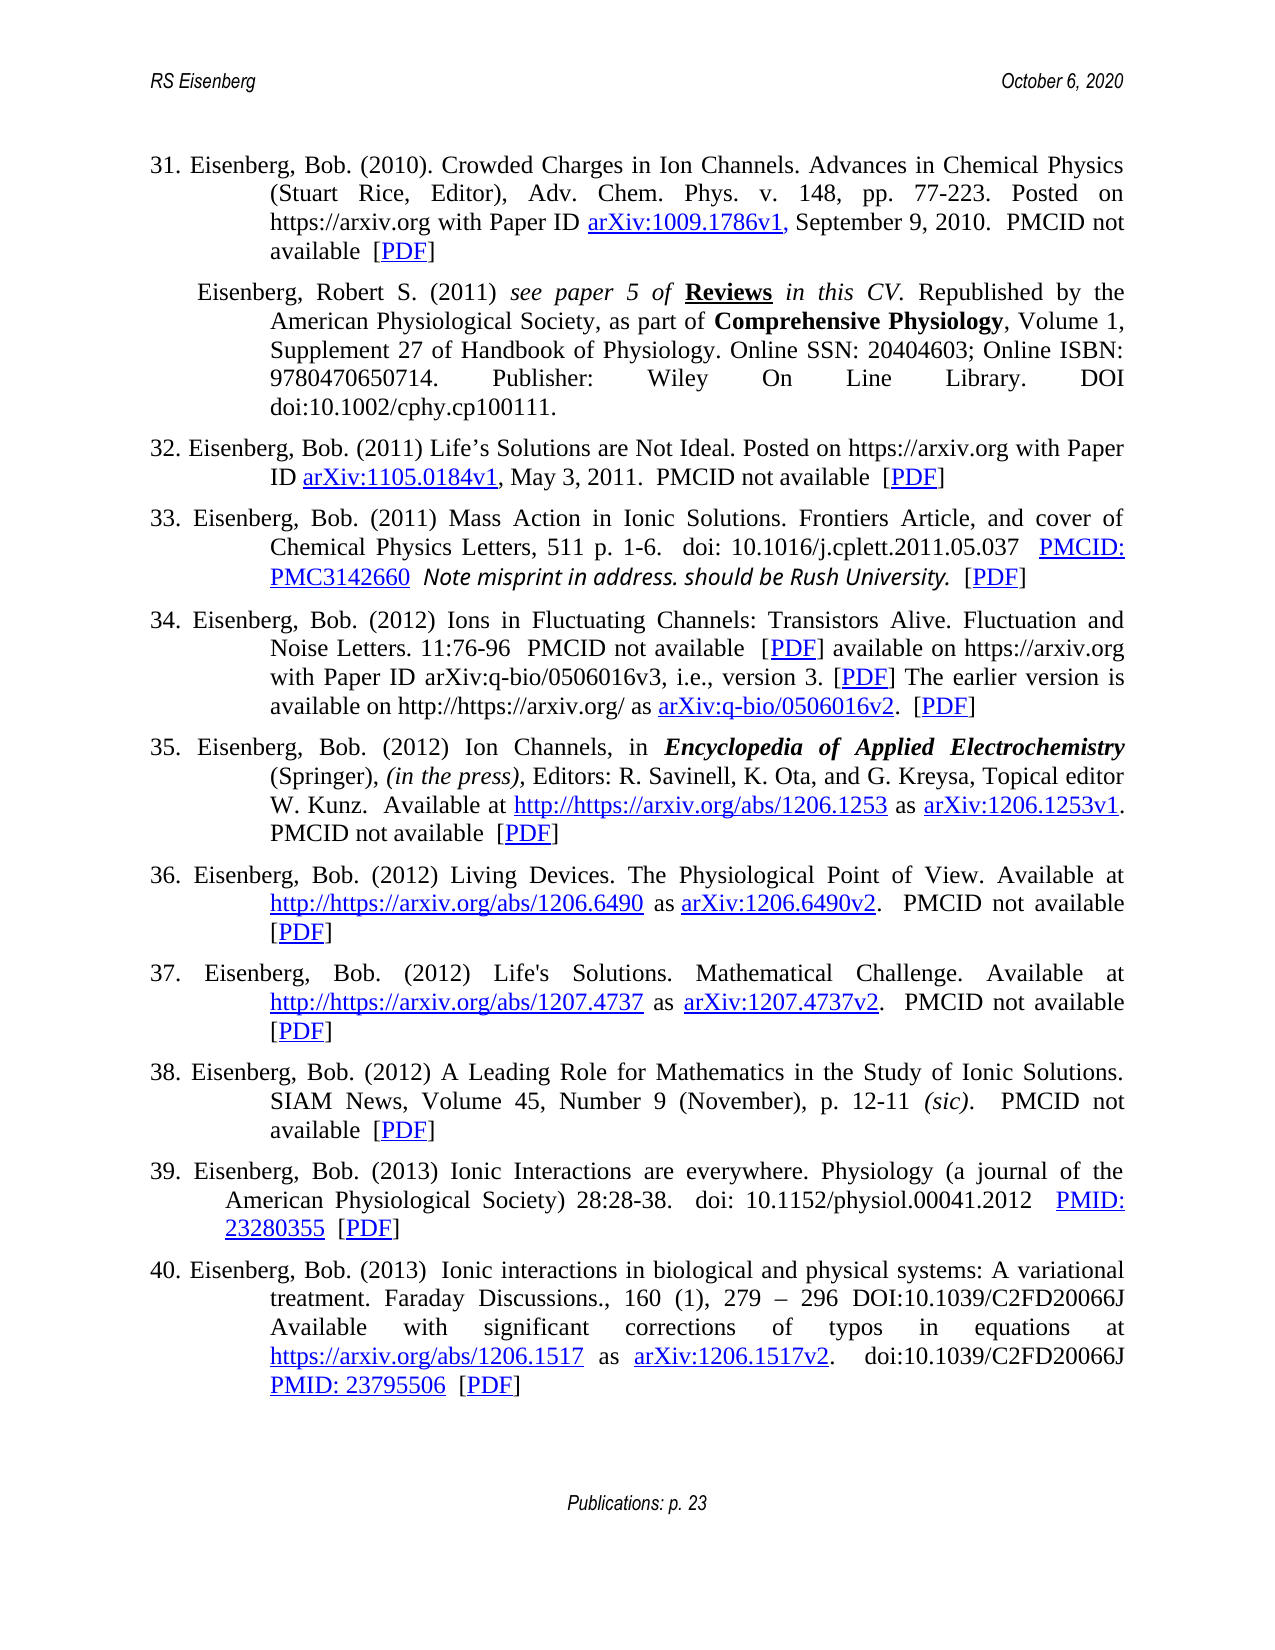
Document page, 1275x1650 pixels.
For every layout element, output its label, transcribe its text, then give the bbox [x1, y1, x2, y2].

text 31. Eisenberg, Bob. (2010). Crowded Charges in Ion Channels. Advances in Chemical Physics (Stuart Rice, Editor), Adv. Chem. Phys. v. 148, pp. 77-223. Posted on https://arxiv.org with Paper ID arXiv:1009.1786v1, September 9, 2010. PMCID not available [PDF] [150, 150, 1125, 265]
text 36. Eisenberg, Bob. (2012) Living Devices. The Physiological Point of View. Available at http://https://arxiv.org/abs/1206.6490 as arXiv:1206.6490v2. PMCID not available [PDF] [150, 860, 1125, 946]
text 40. Eisenberg, Bob. (2013) Ionic interactions in biological and physical systems: A variational treatment. Faraday Discussions., 160 (1), 279 – 296 DOI:10.1039/C2FD20066J Available with significant corrections of typos in equations at https://arxiv.org/abs/1206.1517 as arXiv:1206.1517v2. doi:10.1039/C2FD20066J PMID: 23795506 [PDF] [150, 1255, 1125, 1398]
text 39. Eisenberg, Bob. (2013) Ionic Interactions are everywhere. Physiology (a journal of the American Physiological Society) 28:28-38. doi: 10.1152/physiol.00041.2012 PMID: 23280355 [PDF] [150, 1156, 1125, 1242]
text 37. Eisenberg, Bob. (2012) Life's Solutions. Mathematical Challenge. Available at http://https://arxiv.org/abs/1207.4737 as arXiv:1207.4737v2. PMCID not available [PDF] [150, 958, 1125, 1045]
text 32. Eisenberg, Bob. (2011) Life’s Solutions are Not Ideal. Posted on https://arxiv.org with Paper ID arXiv:1105.0184v1, May 3, 2011. PMCID not available [PDF] [150, 433, 1125, 491]
text Eisenberg, Robert S. (2011) see paper 5 of Reviews in this CV. Republished by the American Physiological Society, as part of Comprehensive Physiology, Volume 1, Supplement 27 of Handbook of Physiology. Online SSN: 20404603; Online ISBN: 9780470650714. Publisher: Wiley On Line Library. DOI doi:10.1002/cphy.cp100111. [197, 277, 1125, 421]
text 35. Eisenberg, Bob. (2012) Ion Channels, in Encyclopedia of Applied Electrochemistry (Springer), (in the press), Editors: R. Savinell, K. Ota, and G. Kreysa, Topical editor W. Kunz. Available at http://https://arxiv.org/abs/1206.1253 as arXiv:1206.1253v1. PMCID not available [PDF] [150, 732, 1125, 847]
text 34. Eisenberg, Bob. (2012) Ions in Fluctuating Channels: Transistors Alive. Fluctuation and Noise Letters. 11:76-96 PMCID not available [PDF] available on https://arxiv.org with Paper ID arXiv:q-bio/0506016v3, i.e., version 3. [PDF] The earlier version is available on http://https://arxiv.org/ as arXiv:q-bio/0506016v2. [PDF] [150, 605, 1125, 720]
text 33. Eisenberg, Bob. (2011) Mass Action in Ionic Solutions. Frontiers Article, and cover of Chemical Physics Letters, 511 p. 1-6. doi: 10.1016/j.cplett.2011.05.037 PMCID: PMC3142660 Note misprint in address. should be Rush University. [PDF] [150, 503, 1125, 592]
text 38. Eisenberg, Bob. (2012) A Leading Role for Mathematics in the Study of Ionic Solutions. SIAM News, Volume 45, Number 9 (November), p. 12-11 (sic). PMCID not available [PDF] [150, 1057, 1125, 1143]
